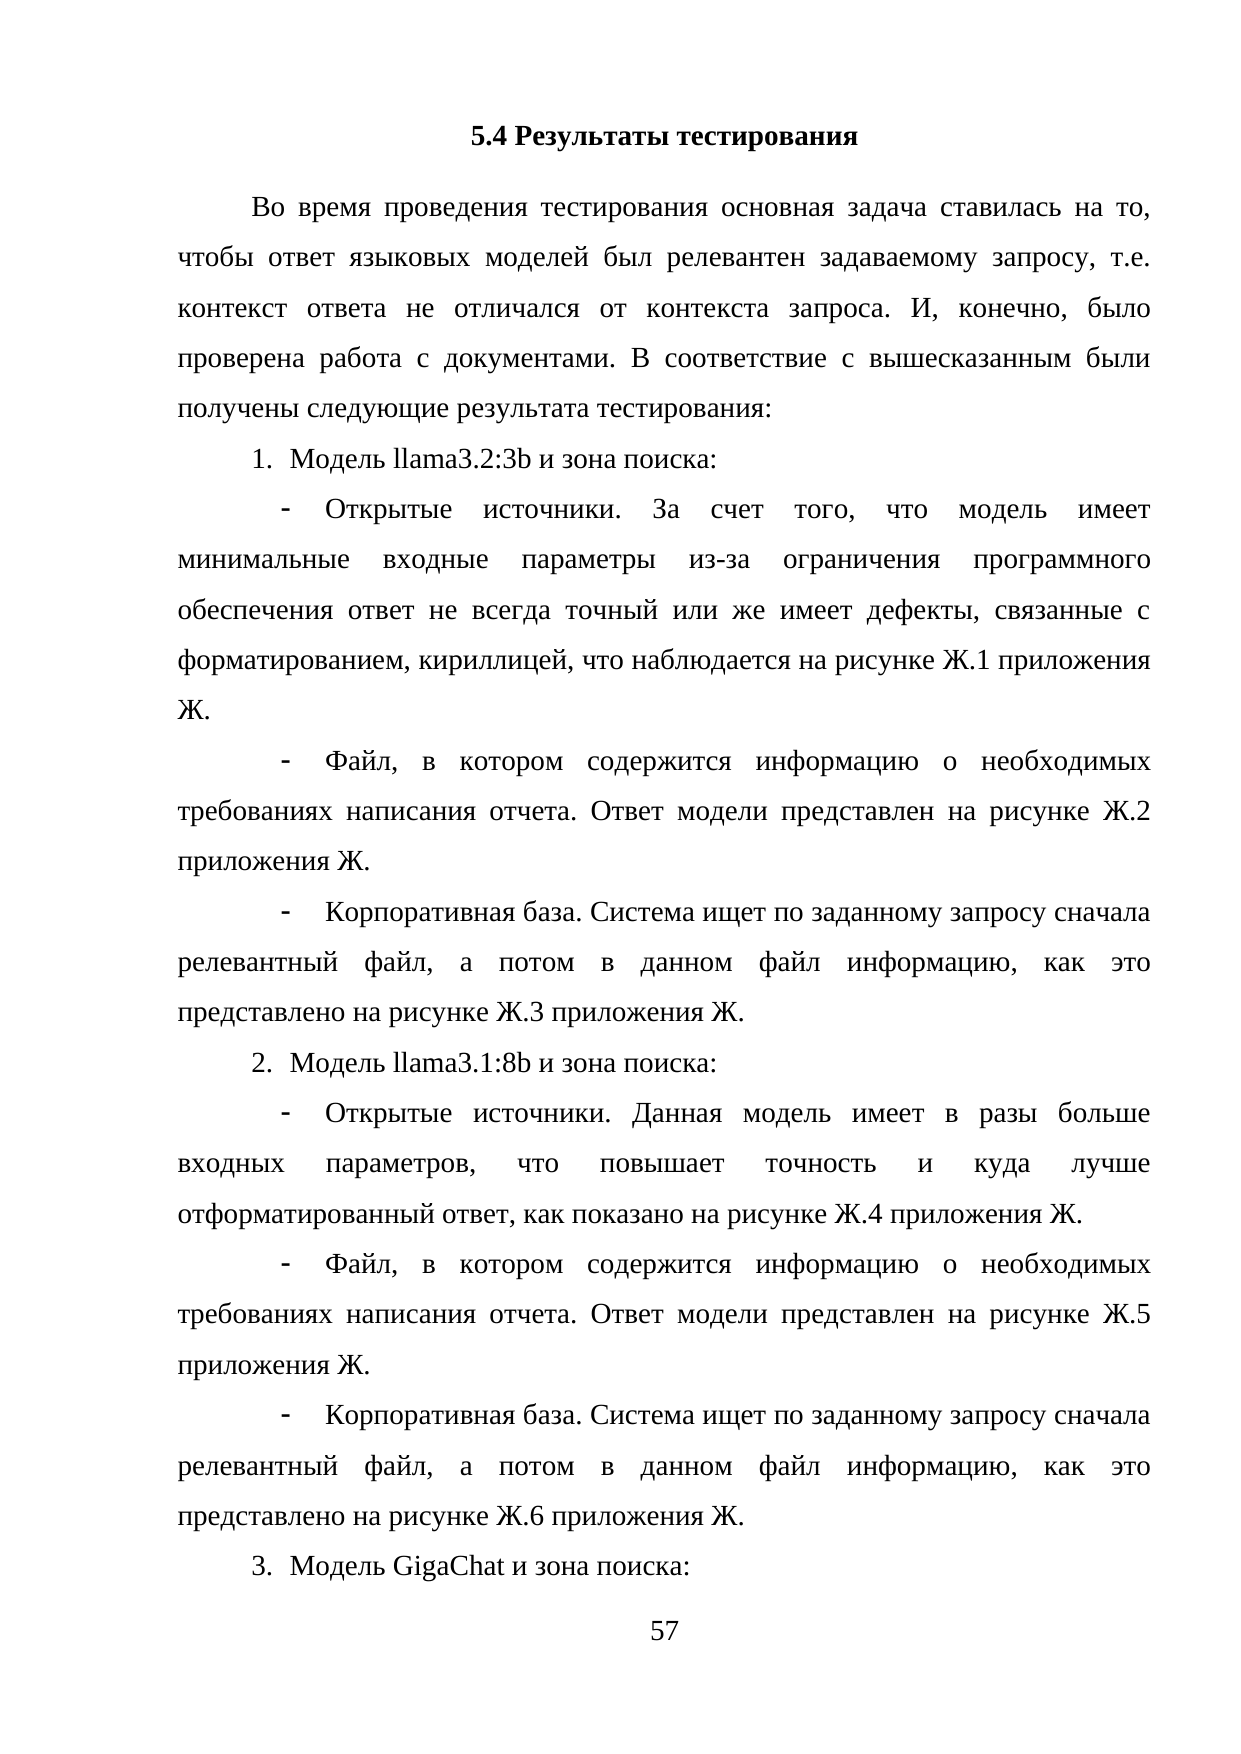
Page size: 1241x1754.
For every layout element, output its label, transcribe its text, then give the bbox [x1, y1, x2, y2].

list Модель GigaChat и зона поиска: [177, 1548, 1152, 1582]
list Открытые источники. Данная модель имеет в разы больше входных параметров, что повышает точность и куда лучше отформатированный ответ, как показано на рисунке Ж.4 приложения Ж. [177, 1095, 1152, 1229]
list Открытые источники. За счет того, что модель имеет минимальные входные параметры из-за ограничения программного обеспечения ответ не всегда точный или же имеет дефекты, связанные с форматированием, кириллицей, что наблюдается на рисунке Ж.1 приложения Ж. [177, 491, 1152, 726]
subtitle 5.4 Результаты тестирования [177, 118, 1152, 152]
list Корпоративная база. Система ищет по заданному запросу сначала релевантный файл, а потом в данном файл информацию, как это представлено на рисунке Ж.3 приложения Ж. [177, 894, 1152, 1028]
list Модель llama3.2:3b и зона поиска: [177, 441, 1152, 474]
list Файл, в котором содержится информацию о необходимых требованиях написания отчета. Ответ модели представлен на рисунке Ж.5 приложения Ж. [177, 1246, 1152, 1380]
list Корпоративная база. Система ищет по заданному запросу сначала релевантный файл, а потом в данном файл информацию, как это представлено на рисунке Ж.6 приложения Ж. [177, 1397, 1152, 1531]
list Модель llama3.1:8b и зона поиска: [177, 1045, 1152, 1078]
list Файл, в котором содержится информацию о необходимых требованиях написания отчета. Ответ модели представлен на рисунке Ж.2 приложения Ж. [177, 743, 1152, 877]
text Во время проведения тестирования основная задача ставилась на то, чтобы ответ языковых моделей был релевантен задаваемому запросу, т.е. контекст ответа не отличался от контекста запроса. И, конечно, было проверена работа с документами. В соответствие с вышесказанным были получены следующие результата тестирования: [177, 189, 1152, 424]
